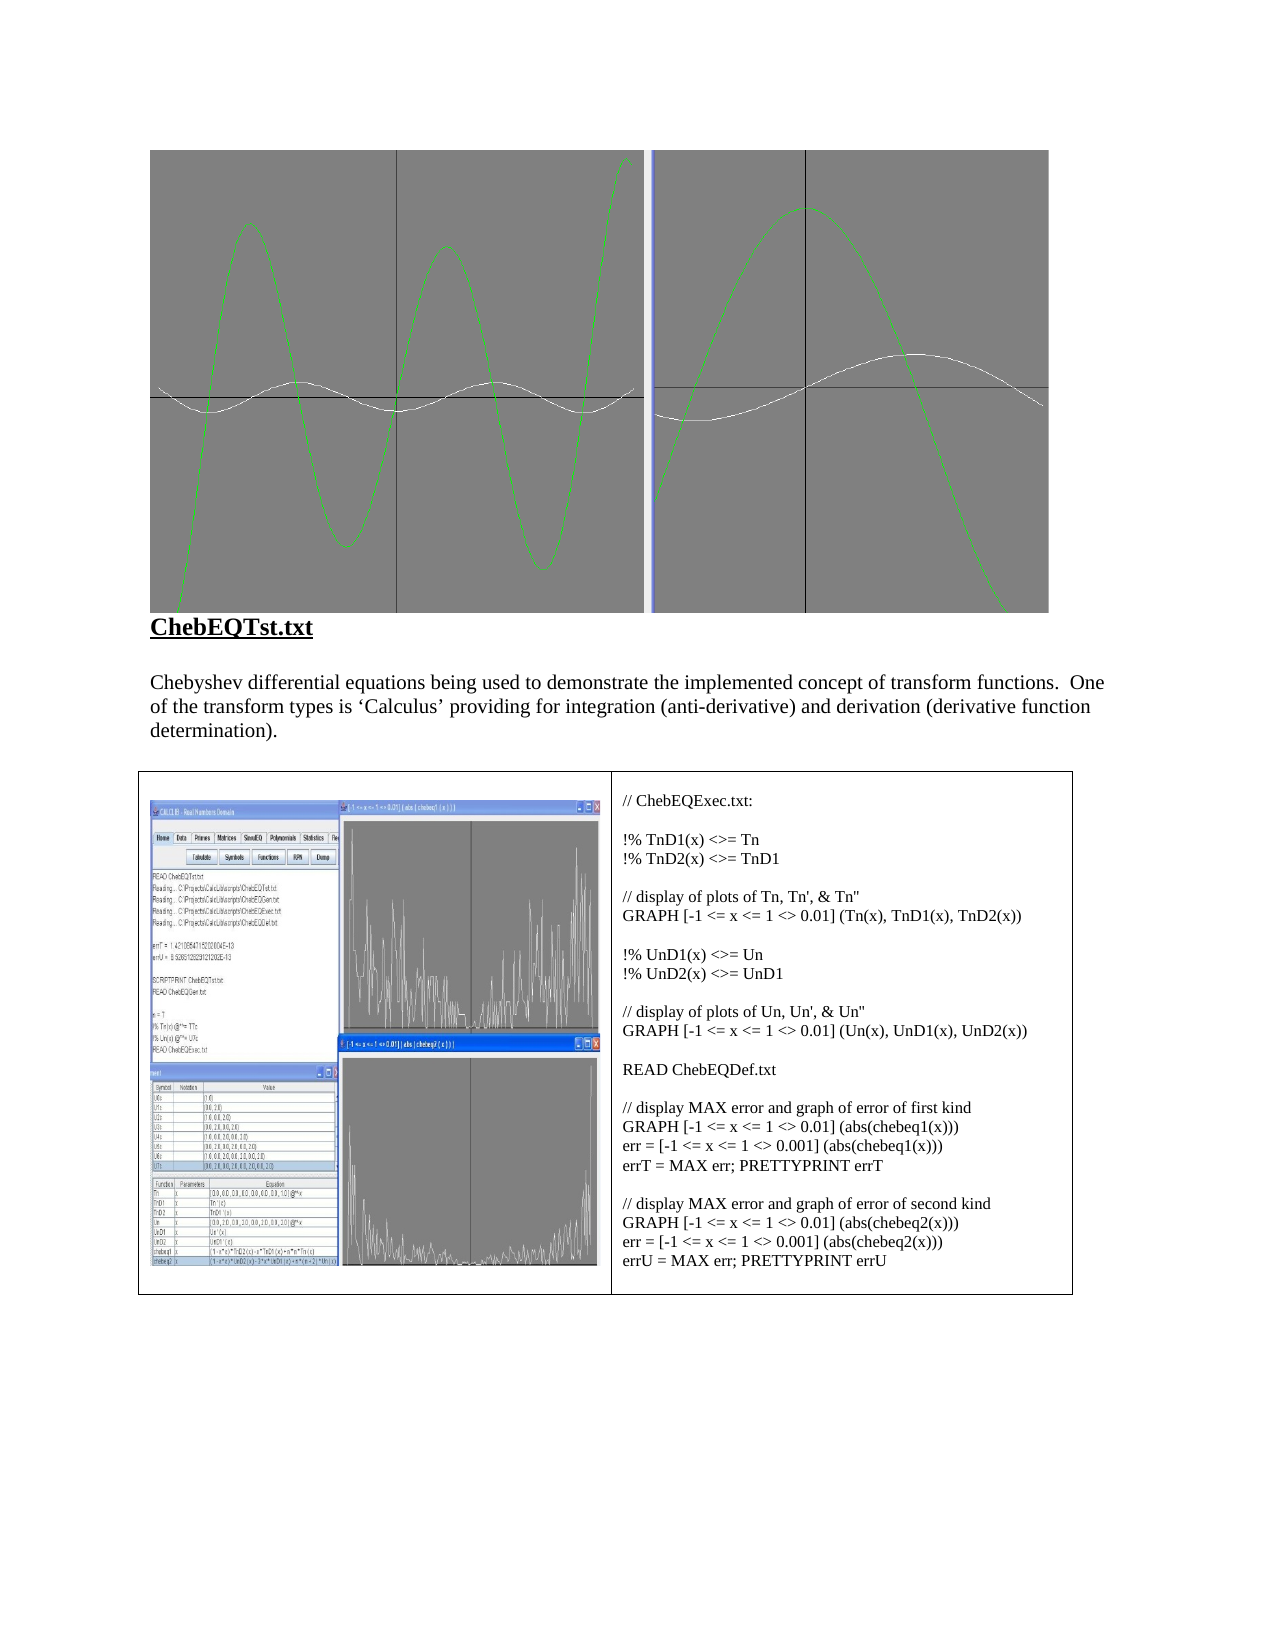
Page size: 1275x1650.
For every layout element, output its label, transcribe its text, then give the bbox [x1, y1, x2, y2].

table_header [139, 772, 611, 1294]
table_header // ChebEQExec.txt: !% TnD1(x) <>= Tn !% TnD2(x) <>= TnD1 // display of plots of ', & Tn'' GRAPH [-1 <= x <= 1 <> 0.01] (Tn(x), TnD1(x), TnD2(x)) !% UnD1(x) <>= Un !% UnD2(x) <>= UnD1 // display of plots of Un, Un', & Un'' GRAPH [-1 <= x <= 1 <> 0.01] (Un(x), UnD1(x), UnD2(x)) READ ChebEQDef.txt // display MAX error and graph of error of first kind GRAPH [-1 <= x <= 1 <> 0.01] (abs(chebeq1(x))) err = [-1 <= x <= 1 <> 0.001] (abs(chebeq1(x))) errT = MAX err; PRETTYPRINT errT // display MAX error and graph of error of second kind GRAPH [-1 <= x <= 1 <> 0.01] (abs(chebeq2(x))) err = [-1 <= x <= 1 <> 0.001] (abs(chebeq2(x))) errU = MAX err; PRETTYPRINT errU [612, 772, 1072, 1294]
text Chebyshev differential equations being used to demonstrate the implemented concept of transform functions. One of the transform types is ‘Calculus’ providing for integration (anti-derivative) and derivation (derivative function determination). [150, 670, 1125, 742]
picture [150, 800, 600, 1266]
picture [150, 150, 1049, 613]
